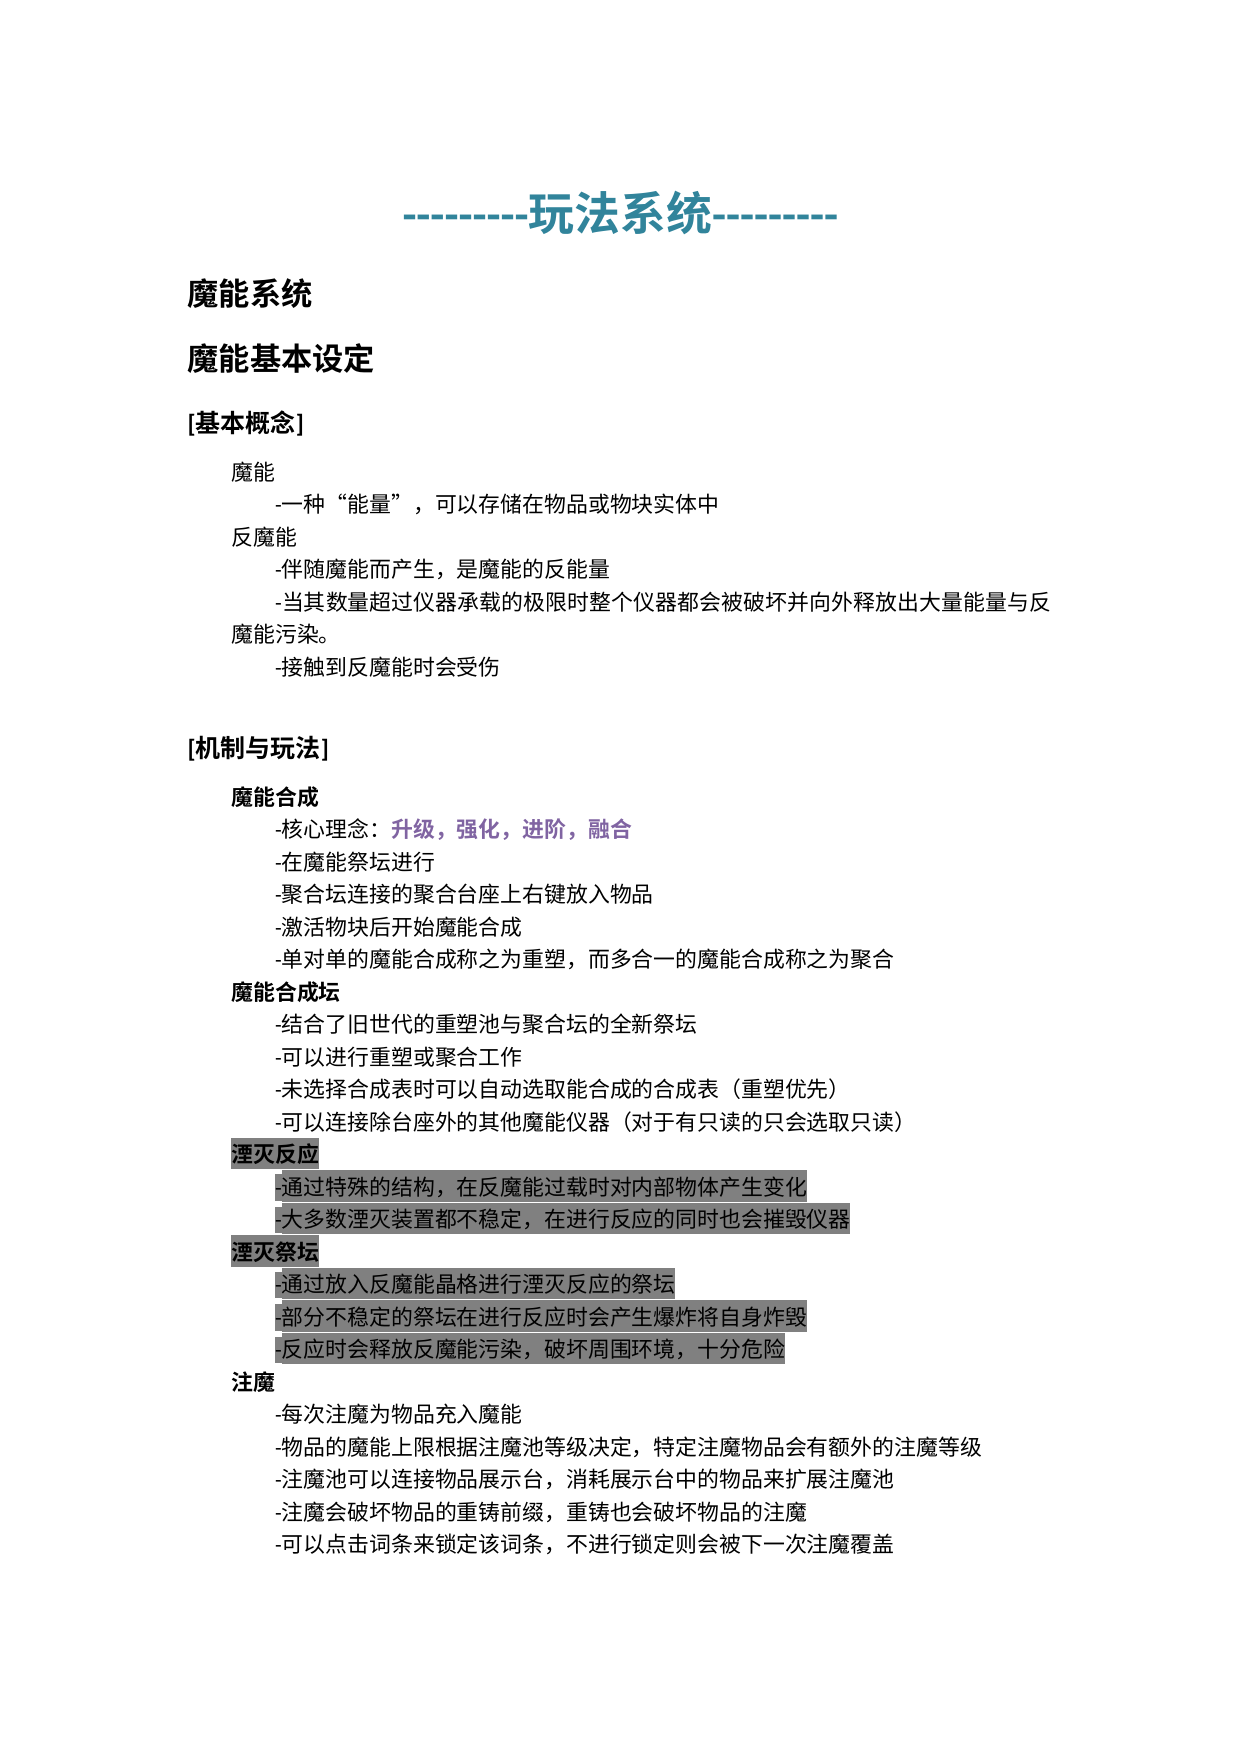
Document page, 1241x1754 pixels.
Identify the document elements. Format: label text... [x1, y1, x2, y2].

text -单对单的魔能合成称之为重塑，而多合一的魔能合成称之为聚合 [231, 942, 1053, 974]
text 湮灭祭坛 [187, 1234, 1053, 1267]
text -伴随魔能而产生，是魔能的反能量 [231, 552, 1053, 584]
text -可以进行重塑或聚合工作 [231, 1039, 1053, 1072]
text -激活物块后开始魔能合成 [231, 909, 1053, 942]
text -核心理念：升级，强化，进阶，融合 [231, 812, 1053, 844]
text -可以连接除台座外的其他魔能仪器（对于有只读的只会选取只读） [231, 1104, 1053, 1137]
text -结合了旧世代的重塑池与聚合坛的全新祭坛 [231, 1007, 1053, 1039]
text -部分不稳定的祭坛在进行反应时会产生爆炸将自身炸毁 [231, 1299, 1053, 1332]
text -未选择合成表时可以自动选取能合成的合成表（重塑优先） [231, 1072, 1053, 1104]
text 魔能 [187, 454, 1053, 487]
text [基本概念] [187, 389, 1053, 454]
text ---------玩法系统--------- [187, 162, 1053, 259]
text -可以点击词条来锁定该词条，不进行锁定则会被下一次注魔覆盖 [231, 1527, 1053, 1559]
text -每次注魔为物品充入魔能 [231, 1397, 1053, 1429]
text -大多数湮灭装置都不稳定，在进行反应的同时也会摧毁仪器 [231, 1202, 1053, 1234]
text 魔能合成 [187, 779, 1053, 812]
text -接触到反魔能时会受伤 [231, 649, 1053, 682]
text -一种“能量”，可以存储在物品或物块实体中 [231, 487, 1053, 519]
text -通过放入反魔能晶格进行湮灭反应的祭坛 [231, 1267, 1053, 1299]
text 湮灭反应 [187, 1137, 1053, 1169]
text 魔能基本设定 [187, 324, 1053, 389]
text -注魔池可以连接物品展示台，消耗展示台中的物品来扩展注魔池 [231, 1462, 1053, 1494]
text -当其数量超过仪器承载的极限时整个仪器都会被破坏并向外释放出大量能量与反魔能污染。 [231, 584, 1053, 649]
text -物品的魔能上限根据注魔池等级决定，特定注魔物品会有额外的注魔等级 [231, 1429, 1053, 1462]
text -在魔能祭坛进行 [231, 844, 1053, 877]
text 注魔 [187, 1364, 1053, 1397]
text 反魔能 [187, 519, 1053, 552]
text -反应时会释放反魔能污染，破坏周围环境，十分危险 [231, 1332, 1053, 1364]
text -通过特殊的结构，在反魔能过载时对内部物体产生变化 [231, 1169, 1053, 1202]
text 魔能合成坛 [187, 974, 1053, 1007]
text -聚合坛连接的聚合台座上右键放入物品 [231, 877, 1053, 909]
text 魔能系统 [187, 259, 1053, 324]
text -注魔会破坏物品的重铸前缀，重铸也会破坏物品的注魔 [231, 1494, 1053, 1527]
text [机制与玩法] [187, 714, 1053, 779]
